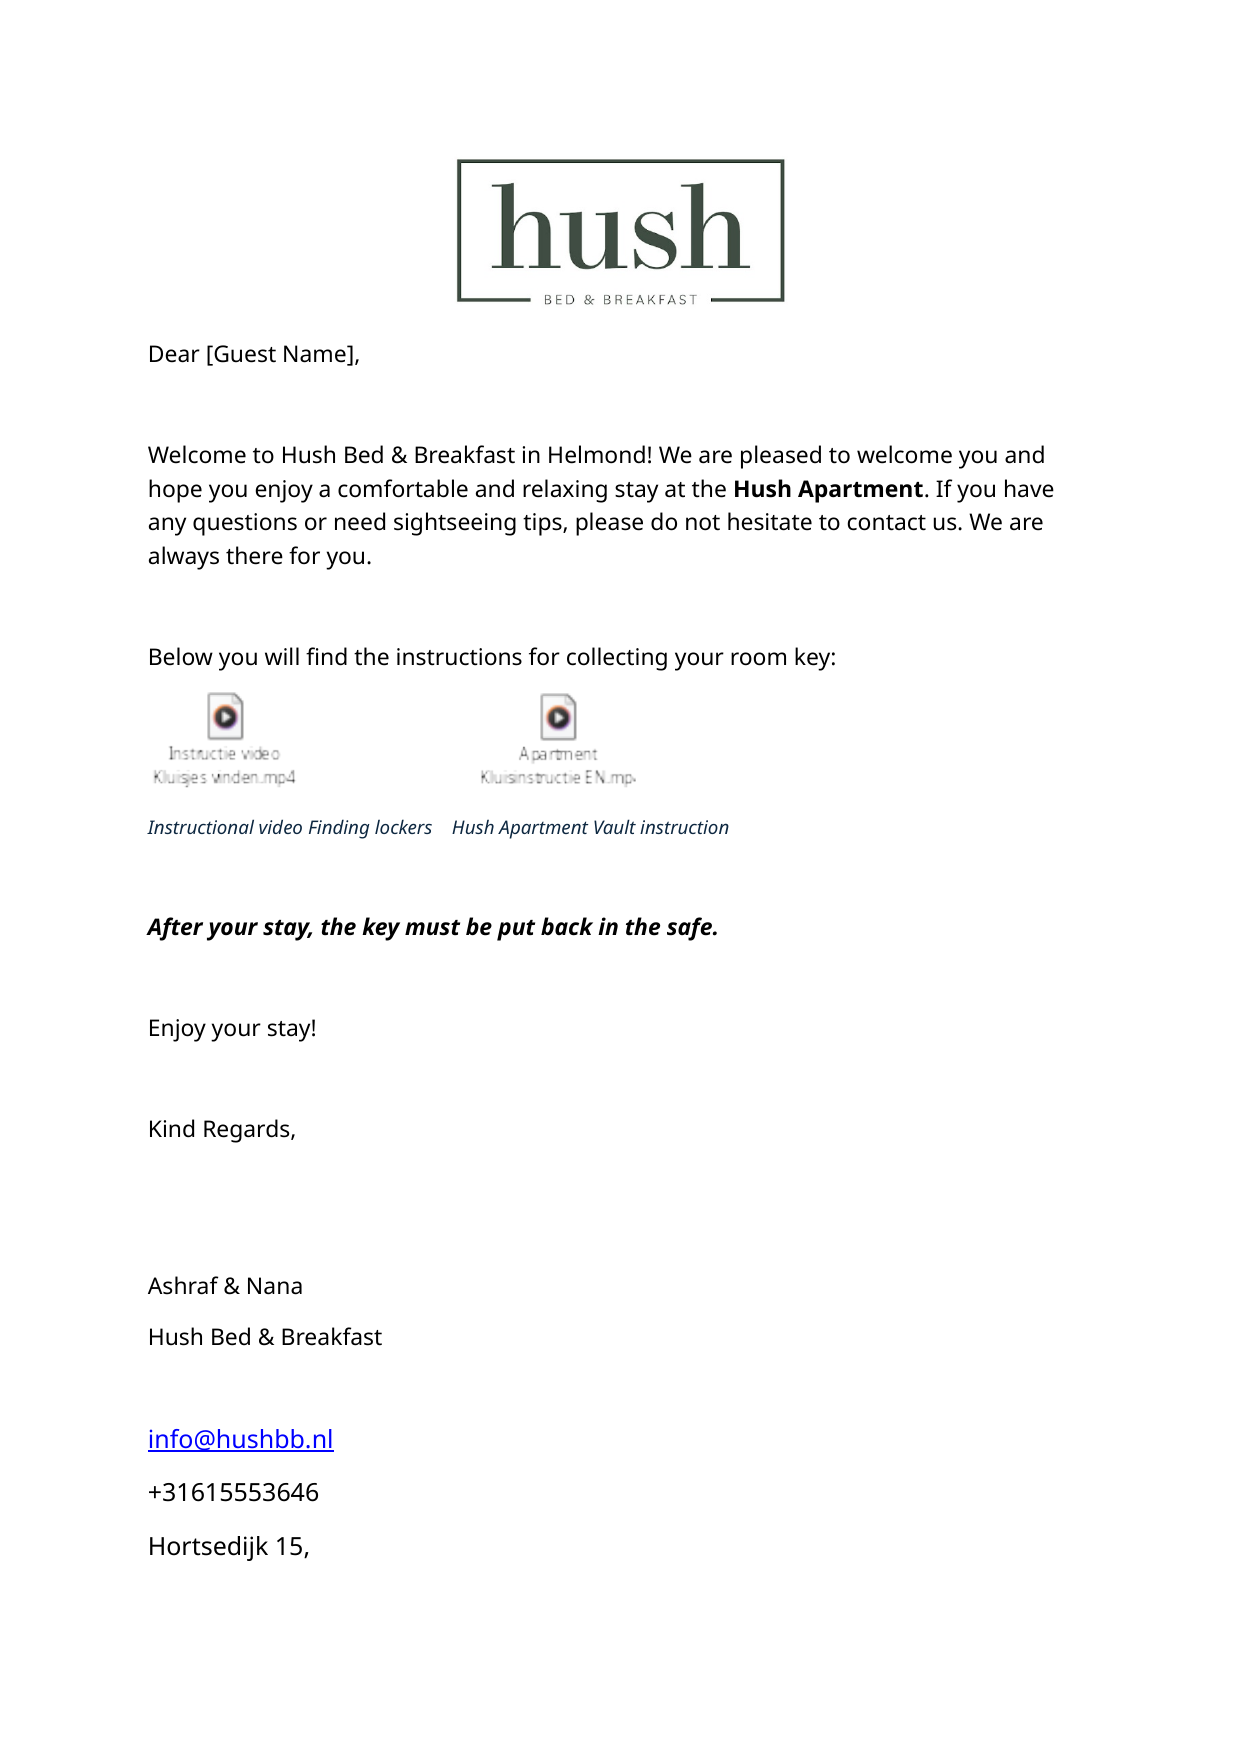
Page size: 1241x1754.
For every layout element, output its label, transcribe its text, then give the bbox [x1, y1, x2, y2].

text Below you will find the instructions for collecting your room key: [148, 641, 1093, 672]
text Hortsedijk 15, [148, 1528, 1093, 1562]
text Kind Regards, [148, 1113, 1093, 1144]
text info@hushbb.nl [148, 1422, 1093, 1456]
text Ashraf & Nana [148, 1270, 1093, 1302]
text Welcome to Hush Bed & Breakfast in Helmond! We are pleased to welcome you and hope you enjoy a comfortable and relaxing stay at the Hush Apartment. If you have any questions or need sightseeing tips, please do not hesitate to contact us. We are always there for you. [148, 439, 1093, 571]
text Instructional video Finding lockers Hush Apartment Vault instruction [148, 814, 1093, 840]
text Hush Bed & Breakfast [148, 1321, 1093, 1352]
picture [440, 147, 800, 319]
text Dear [Guest Name], [148, 338, 1093, 369]
text Enjoy your stay! [148, 1012, 1093, 1043]
text After your stay, the key must be put back in the safe. [148, 911, 1093, 943]
text +31615553646 [148, 1475, 1093, 1509]
